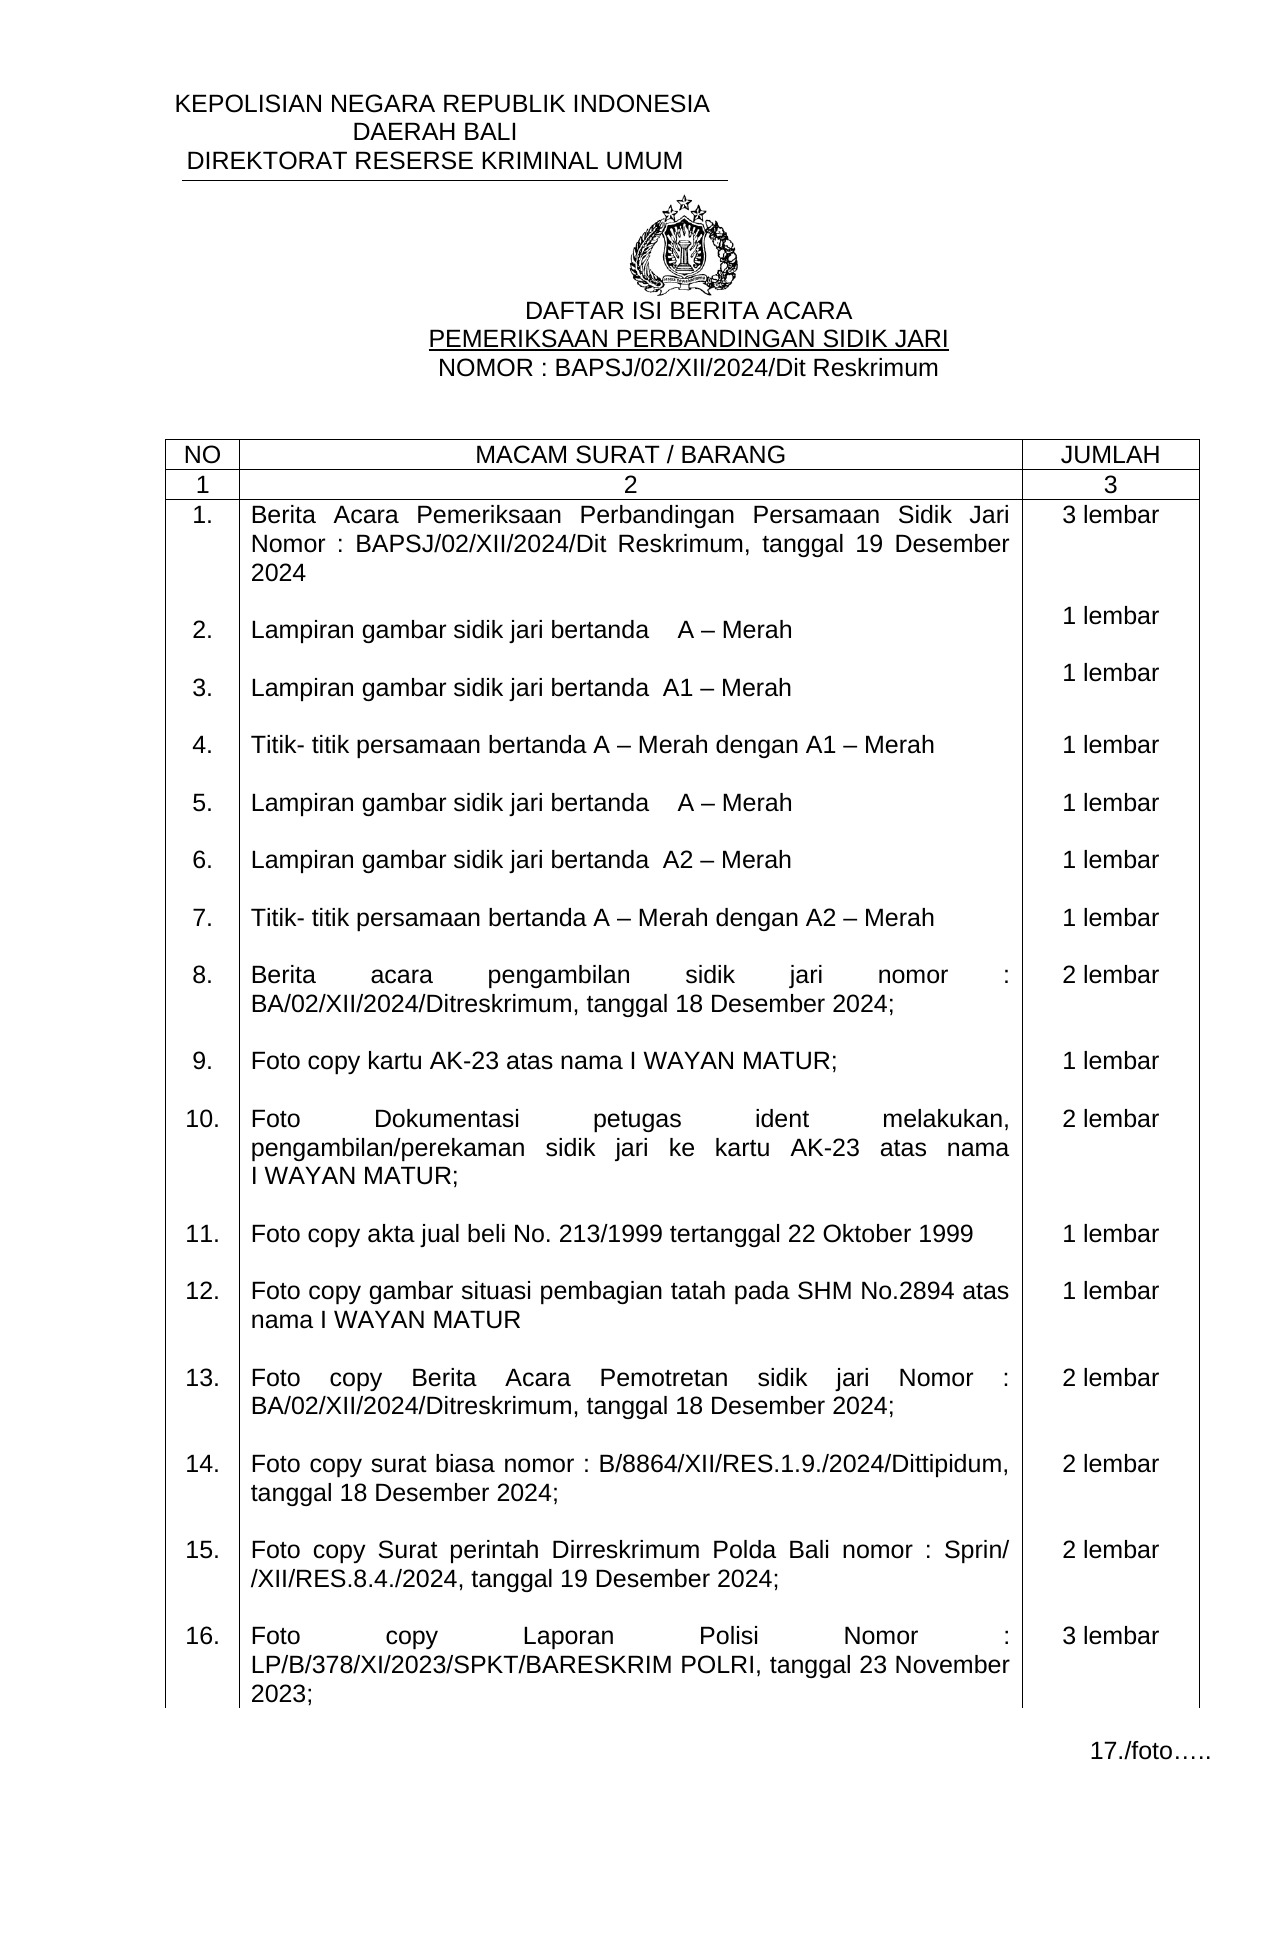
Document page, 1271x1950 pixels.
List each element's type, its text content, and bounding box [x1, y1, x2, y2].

table_header MACAM SURAT / BARANG [240, 440, 1022, 469]
table_cell 1. 2. 3. 4. 5. 6. 7. 8. 9. 10. 11. 12. 13. 14. 15. 16. [166, 500, 239, 1707]
text DAFTAR ISI BERITA ACARA [165, 296, 1212, 324]
text DAERAH BALI [165, 117, 704, 146]
text KEPOLISIAN NEGARA REPUBLIK INDONESIA [165, 89, 719, 117]
text PEMERIKSAAN PERBANDINGAN SIDIK JARI [165, 324, 1212, 353]
text DIREKTORAT RESERSE KRIMINAL UMUM [165, 146, 704, 175]
table_cell 1 [166, 470, 239, 499]
table_cell Berita Acara Pemeriksaan Perbandingan Persamaan Sidik Jari Nomor : BAPSJ/02/XII/2024/Dit Reskrimum, tanggal 19 Desember 2024 Lampiran gambar sidik jari bertanda A – Merah Lampiran gambar sidik jari bertanda A1 – Merah Titik- titik persamaan bertanda A – Merah dengan A1 – Merah Lampiran gambar sidik jari bertanda A – Merah Lampiran gambar sidik jari bertanda A2 – Merah Titik- titik persamaan bertanda A – Merah dengan A2 – Merah Berita acara pengambilan sidik jari nomor : BA/02/XII/2024/Ditreskrimum, tanggal 18 Desember 2024; Foto copy kartu AK-23 atas nama I WAYAN MATUR; Foto Dokumentasi petugas ident melakukan, pengambilan/perekaman sidik jari ke kartu AK-23 atas nama I WAYAN MATUR; Foto copy akta jual beli No. 213/1999 tertanggal 22 Oktober 1999 Foto copy gambar situasi pembagian tatah pada SHM No.2894 atas nama I WAYAN MATUR Foto copy Berita Acara Pemotretan sidik jari Nomor : BA/02/XII/2024/Ditreskrimum, tanggal 18 Desember 2024; Foto copy surat biasa nomor : B/8864/XII/RES.1.9./2024/Dittipidum, tanggal 18 Desember 2024; Foto copy Surat perintah Dirreskrimum Polda Bali nomor : Sprin/ /XII/RES.8.4./2024, tanggal 19 Desember 2024; Foto copy Laporan Polisi Nomor : LP/B/378/XI/2023/SPKT/BARESKRIM POLRI, tanggal 23 November 2023; [240, 500, 1022, 1707]
table_cell 2 [240, 470, 1022, 499]
table_cell 3 lembar 1 lembar 1 lembar 1 lembar 1 lembar 1 lembar 1 lembar 2 lembar 1 lembar 2 lembar 1 lembar 1 lembar 2 lembar 2 lembar 2 lembar 3 lembar [1023, 500, 1199, 1707]
picture [629, 194, 748, 296]
text 17./foto….. [165, 1736, 1212, 1765]
table_header NO [166, 440, 239, 469]
table_header JUMLAH [1023, 440, 1199, 469]
text NOMOR : BAPSJ/02/XII/2024/Dit Reskrimum [165, 353, 1212, 382]
table_cell 3 [1023, 470, 1199, 499]
